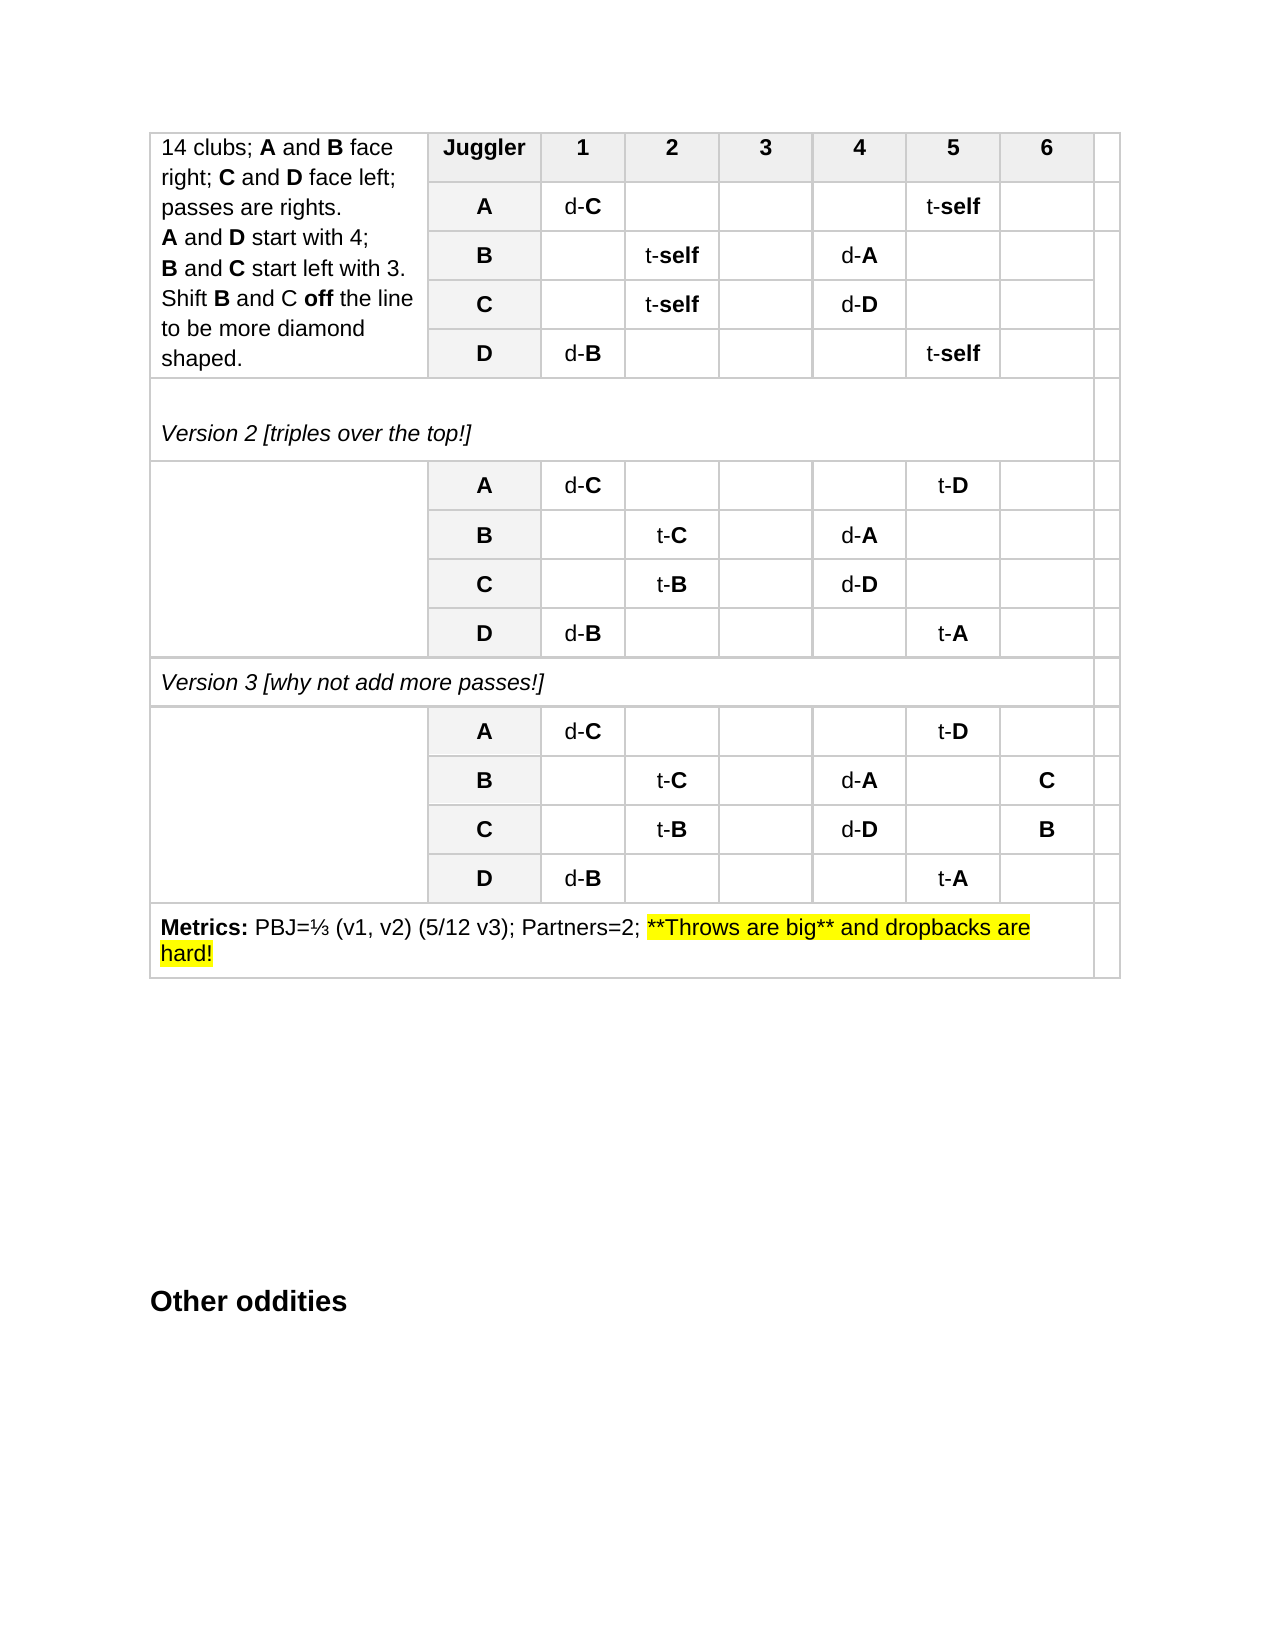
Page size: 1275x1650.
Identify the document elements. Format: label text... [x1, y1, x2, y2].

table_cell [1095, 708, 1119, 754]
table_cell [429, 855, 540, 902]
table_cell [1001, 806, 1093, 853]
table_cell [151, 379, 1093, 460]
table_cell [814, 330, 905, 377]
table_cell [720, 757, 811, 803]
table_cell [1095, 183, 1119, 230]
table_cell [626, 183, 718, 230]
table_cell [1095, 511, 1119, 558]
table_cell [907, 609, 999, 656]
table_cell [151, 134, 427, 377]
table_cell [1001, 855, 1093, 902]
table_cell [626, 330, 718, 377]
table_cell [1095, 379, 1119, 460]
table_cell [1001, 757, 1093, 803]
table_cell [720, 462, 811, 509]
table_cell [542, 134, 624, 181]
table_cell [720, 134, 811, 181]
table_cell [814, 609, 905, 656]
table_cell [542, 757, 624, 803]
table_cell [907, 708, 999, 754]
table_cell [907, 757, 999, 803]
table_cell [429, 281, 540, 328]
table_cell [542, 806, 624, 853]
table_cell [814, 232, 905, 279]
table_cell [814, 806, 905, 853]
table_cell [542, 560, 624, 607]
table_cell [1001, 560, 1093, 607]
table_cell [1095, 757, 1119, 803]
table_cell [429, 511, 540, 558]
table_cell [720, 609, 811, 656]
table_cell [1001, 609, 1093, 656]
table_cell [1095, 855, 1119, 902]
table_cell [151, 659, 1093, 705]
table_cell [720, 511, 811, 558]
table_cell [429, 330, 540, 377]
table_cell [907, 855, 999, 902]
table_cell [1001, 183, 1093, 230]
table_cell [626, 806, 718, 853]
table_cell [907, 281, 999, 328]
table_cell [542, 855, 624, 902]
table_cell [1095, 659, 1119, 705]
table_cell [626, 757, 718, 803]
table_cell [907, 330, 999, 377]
subtitle Other oddities [150, 1284, 1125, 1318]
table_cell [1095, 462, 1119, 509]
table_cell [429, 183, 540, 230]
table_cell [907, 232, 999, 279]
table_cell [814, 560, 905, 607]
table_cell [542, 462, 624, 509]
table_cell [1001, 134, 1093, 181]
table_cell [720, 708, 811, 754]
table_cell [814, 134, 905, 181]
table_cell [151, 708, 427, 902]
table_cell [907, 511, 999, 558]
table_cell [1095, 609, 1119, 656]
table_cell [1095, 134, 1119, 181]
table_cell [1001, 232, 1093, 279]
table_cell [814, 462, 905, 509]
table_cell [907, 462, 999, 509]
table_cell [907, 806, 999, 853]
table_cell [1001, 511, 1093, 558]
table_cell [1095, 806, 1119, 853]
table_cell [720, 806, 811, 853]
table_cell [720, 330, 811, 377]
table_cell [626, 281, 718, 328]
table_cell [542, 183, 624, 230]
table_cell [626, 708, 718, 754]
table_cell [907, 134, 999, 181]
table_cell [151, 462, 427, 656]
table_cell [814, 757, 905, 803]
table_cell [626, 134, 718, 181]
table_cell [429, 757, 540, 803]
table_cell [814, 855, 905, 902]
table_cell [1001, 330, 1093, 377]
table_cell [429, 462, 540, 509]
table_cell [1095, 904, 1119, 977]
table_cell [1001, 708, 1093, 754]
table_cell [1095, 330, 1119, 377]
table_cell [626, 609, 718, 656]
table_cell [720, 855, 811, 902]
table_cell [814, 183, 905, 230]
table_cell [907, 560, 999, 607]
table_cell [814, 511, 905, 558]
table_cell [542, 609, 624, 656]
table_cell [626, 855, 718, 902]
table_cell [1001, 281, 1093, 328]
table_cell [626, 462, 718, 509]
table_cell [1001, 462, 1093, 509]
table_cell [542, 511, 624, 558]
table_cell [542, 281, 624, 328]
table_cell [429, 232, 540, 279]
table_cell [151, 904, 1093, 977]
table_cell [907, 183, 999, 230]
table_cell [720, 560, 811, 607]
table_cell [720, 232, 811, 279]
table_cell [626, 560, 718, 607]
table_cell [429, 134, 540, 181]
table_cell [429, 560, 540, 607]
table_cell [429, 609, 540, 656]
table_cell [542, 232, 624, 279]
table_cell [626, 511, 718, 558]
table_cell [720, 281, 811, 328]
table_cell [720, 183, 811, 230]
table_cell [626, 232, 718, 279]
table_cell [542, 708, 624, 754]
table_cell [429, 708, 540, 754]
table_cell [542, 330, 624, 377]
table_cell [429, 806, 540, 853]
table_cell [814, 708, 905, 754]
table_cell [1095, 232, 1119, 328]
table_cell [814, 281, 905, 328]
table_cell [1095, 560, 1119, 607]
